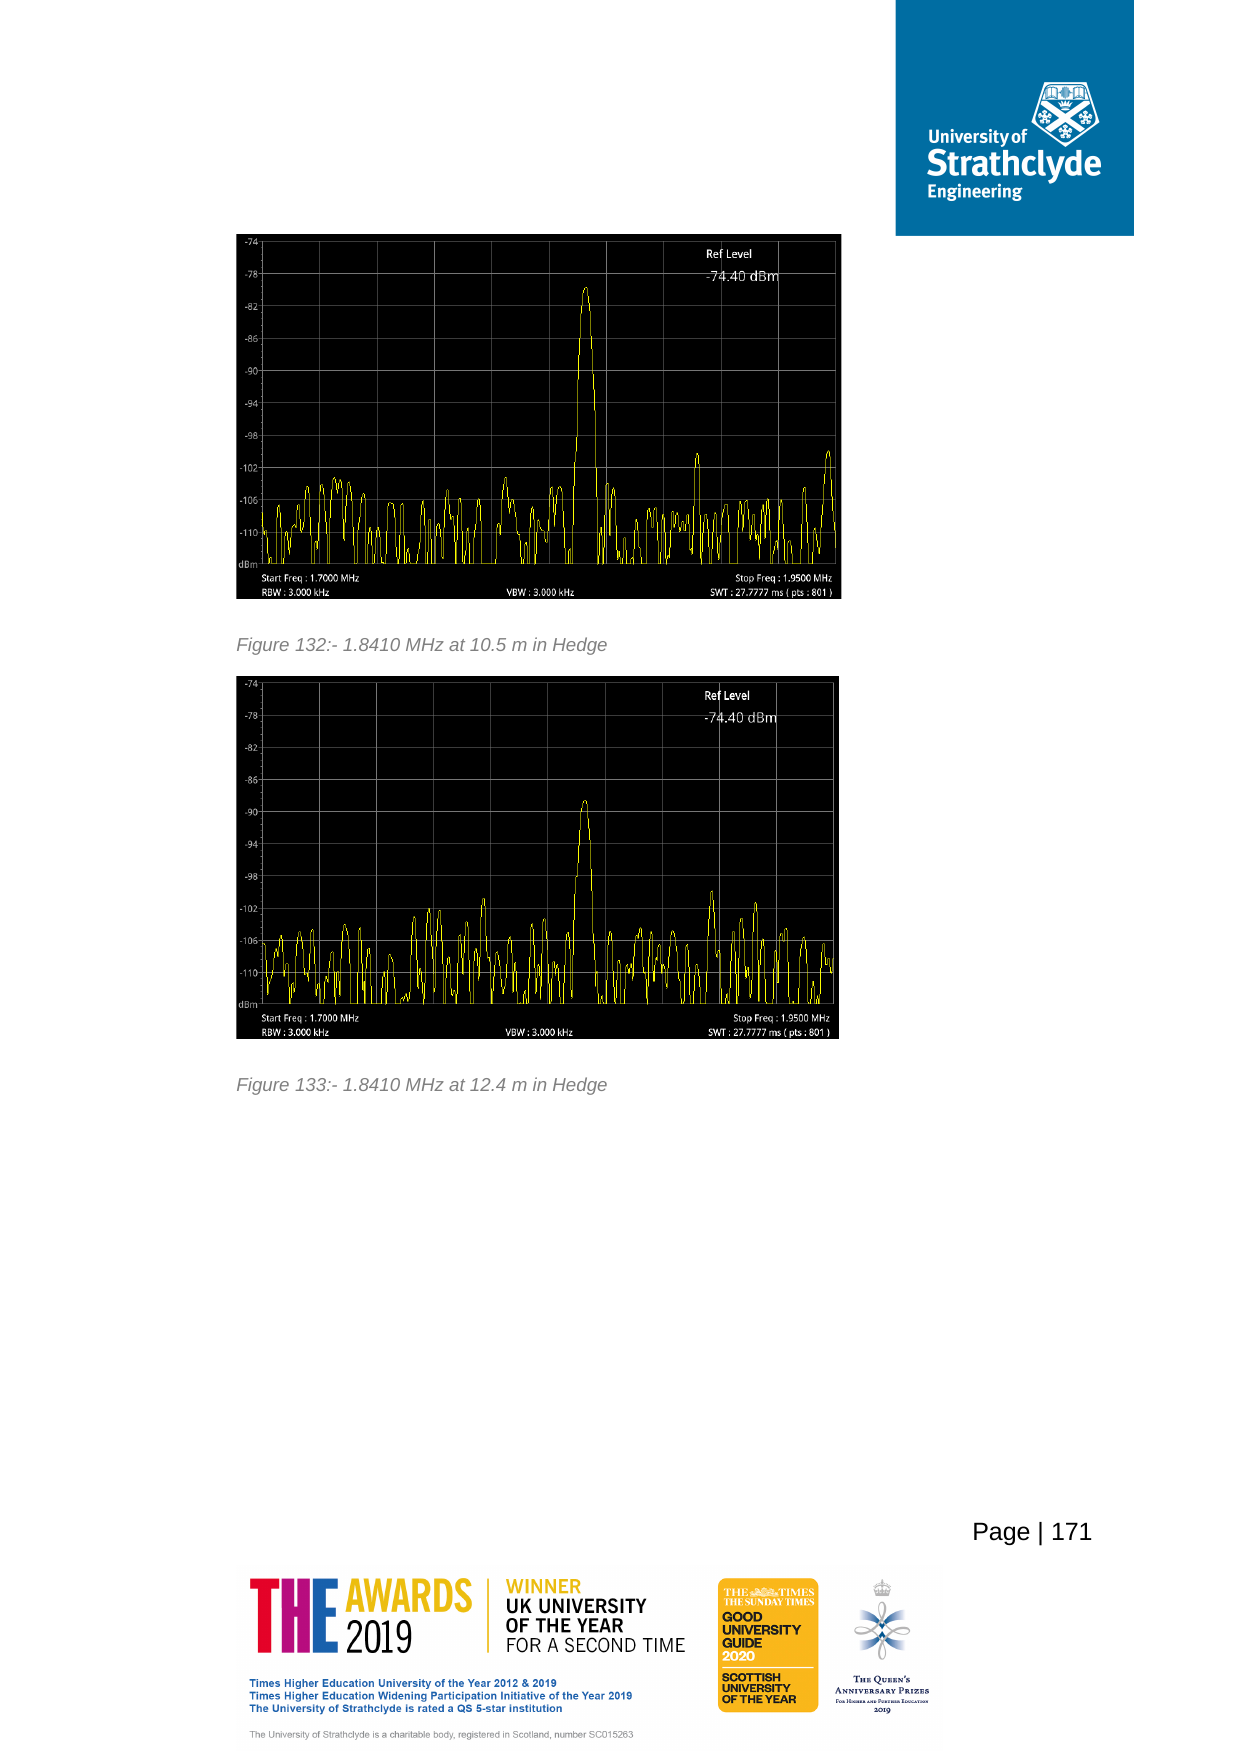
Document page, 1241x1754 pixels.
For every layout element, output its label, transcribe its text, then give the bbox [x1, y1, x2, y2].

picture [236, 676, 839, 1039]
picture [1042, 83, 1089, 134]
picture [1004, 150, 1018, 175]
picture [929, 185, 936, 197]
picture [942, 134, 948, 142]
picture [1066, 150, 1081, 175]
picture [929, 149, 946, 175]
text Figure 133:- 1.8410 MHz at 12.4 m in Hedge [236, 1074, 1092, 1096]
text Figure 132:- 1.8410 MHz at 10.5 m in Hedge [236, 634, 1092, 656]
picture [1001, 134, 1006, 144]
picture [1080, 112, 1087, 120]
picture [1060, 126, 1067, 134]
picture [948, 153, 958, 175]
picture [236, 234, 842, 599]
picture [973, 157, 988, 175]
picture [956, 134, 961, 142]
picture [930, 130, 938, 142]
picture [1085, 157, 1100, 175]
picture [1047, 157, 1064, 183]
picture [1022, 156, 1035, 175]
picture [1041, 111, 1051, 123]
picture [1032, 115, 1037, 125]
picture [236, 1565, 944, 1751]
picture [990, 153, 1000, 175]
picture [973, 189, 994, 197]
picture [962, 157, 971, 175]
picture [1039, 150, 1045, 175]
picture [964, 135, 971, 142]
